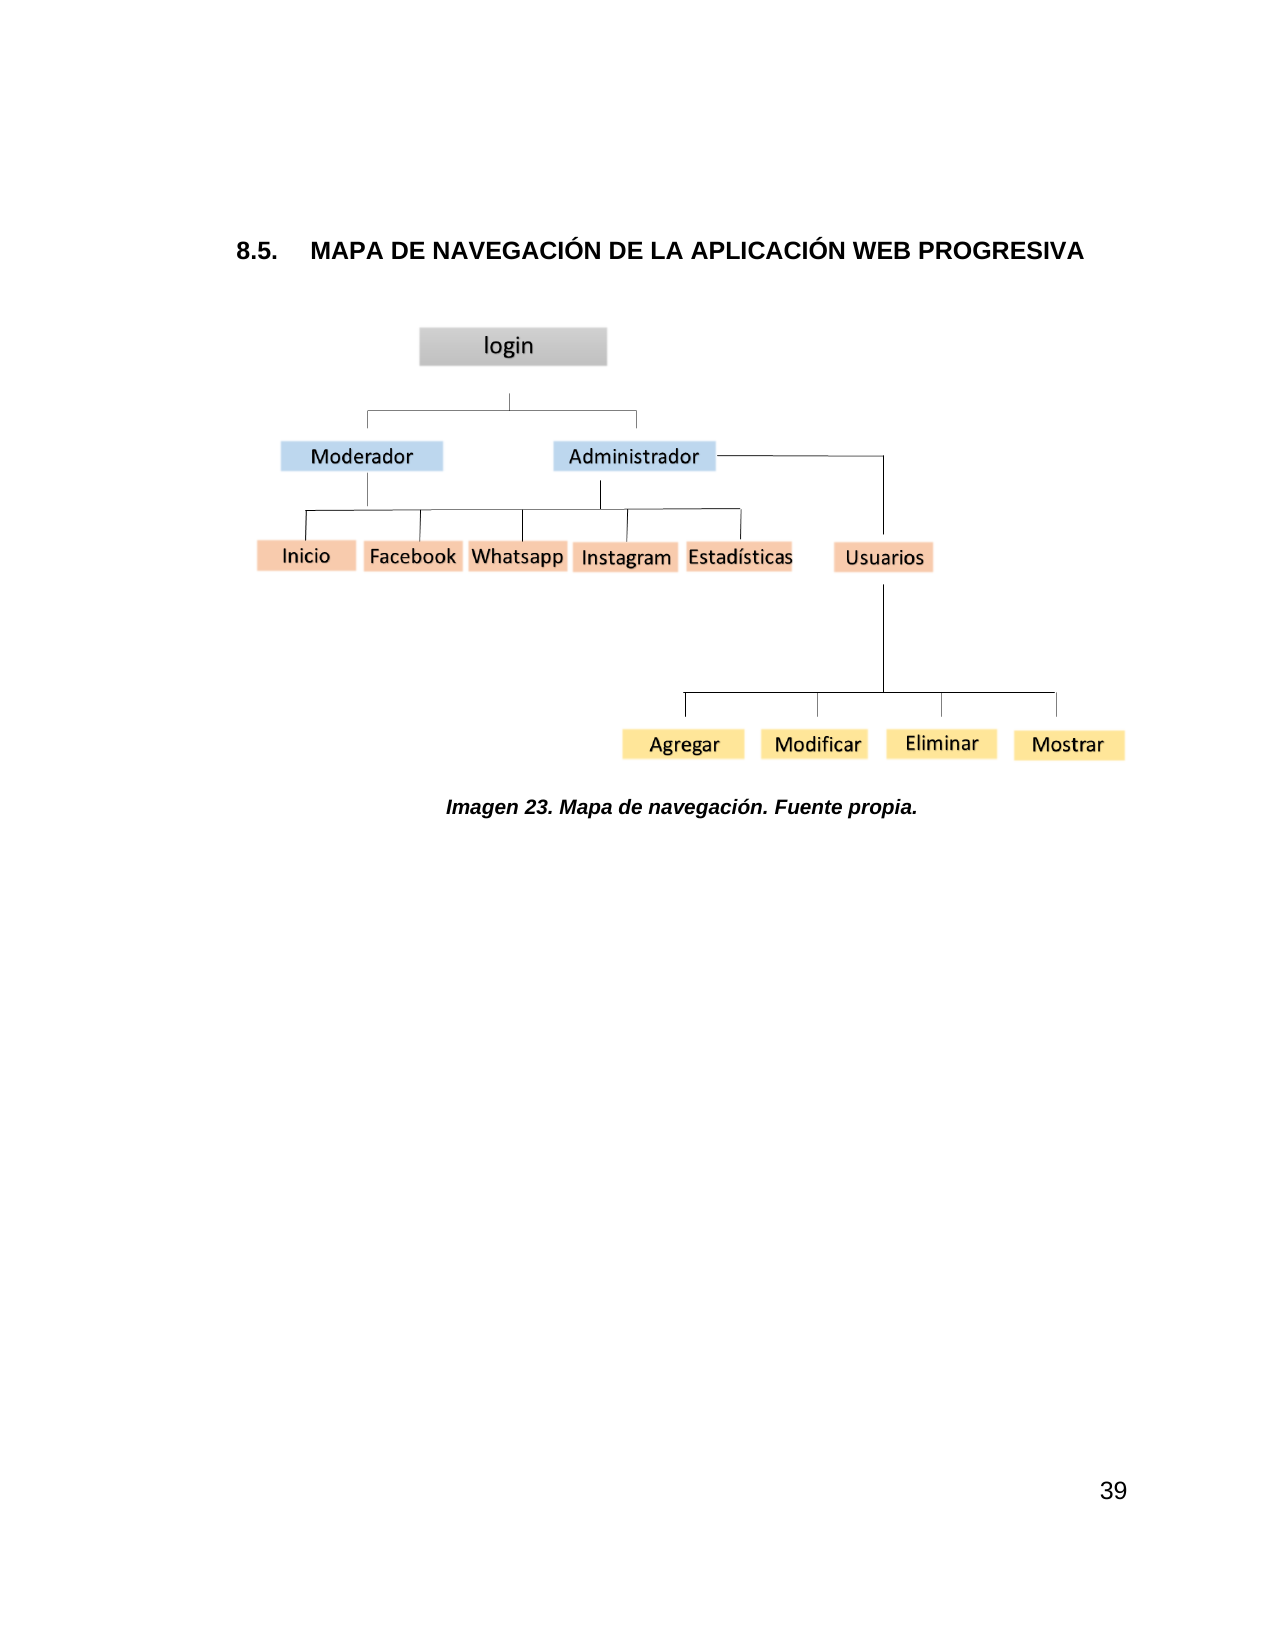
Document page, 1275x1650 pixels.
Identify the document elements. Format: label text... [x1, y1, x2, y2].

text mapa de navegación de la aplicación web progresiva [236, 236, 1127, 265]
picture [236, 279, 1128, 781]
